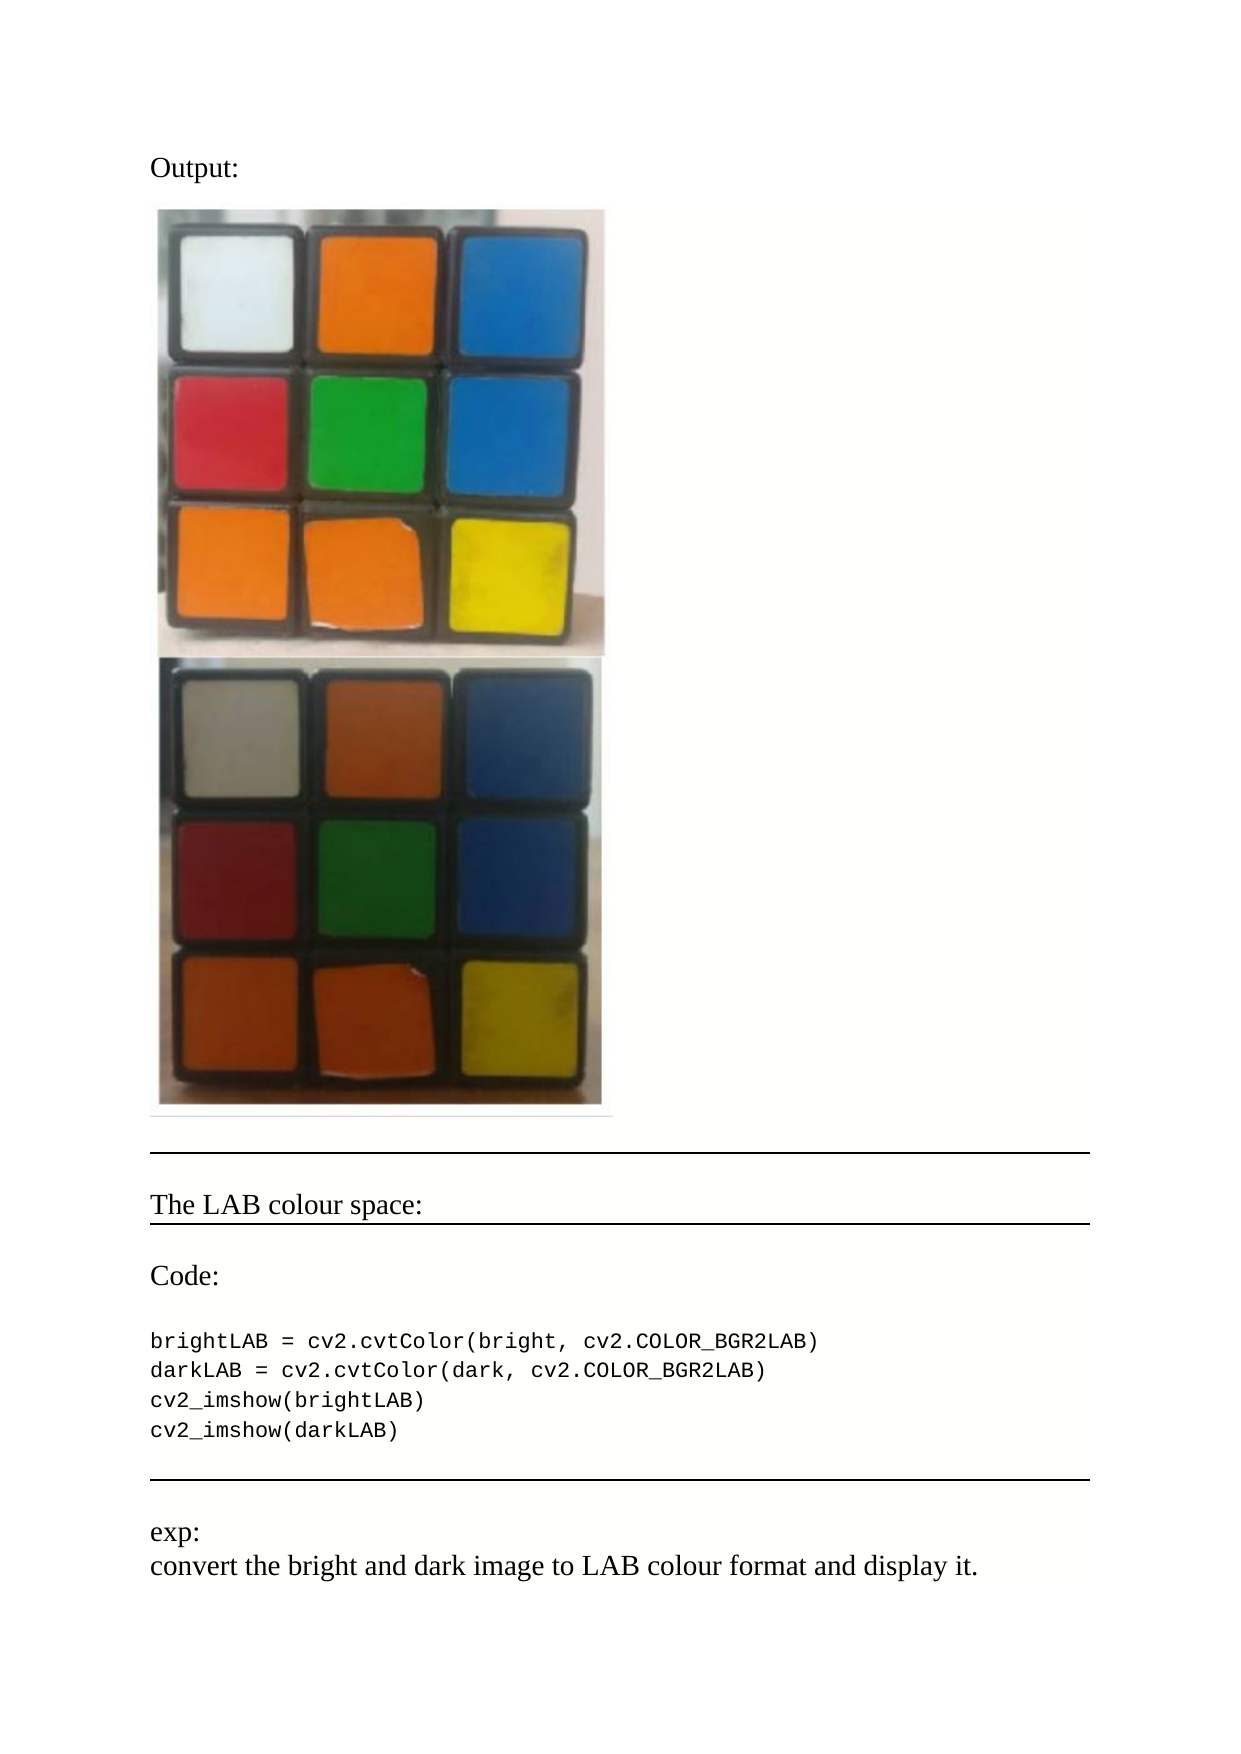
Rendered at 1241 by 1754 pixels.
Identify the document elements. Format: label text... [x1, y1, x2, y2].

text convert the bright and dark image to LAB colour format and display it. [150, 1548, 1090, 1582]
text darkLAB = cv2.cvtColor(dark, cv2.COLOR_BGR2LAB) [150, 1355, 1090, 1384]
text Output: [150, 150, 1090, 183]
picture [150, 202, 613, 1117]
text The LAB colour space: [150, 1187, 1090, 1223]
text cv2_imshow(darkLAB) [150, 1414, 1090, 1444]
text cv2_imshow(brightLAB) [150, 1384, 1090, 1414]
text Code: [150, 1258, 1090, 1292]
text exp: [150, 1514, 1090, 1548]
text brightLAB = cv2.cvtColor(bright, cv2.COLOR_BGR2LAB) [150, 1325, 1090, 1355]
